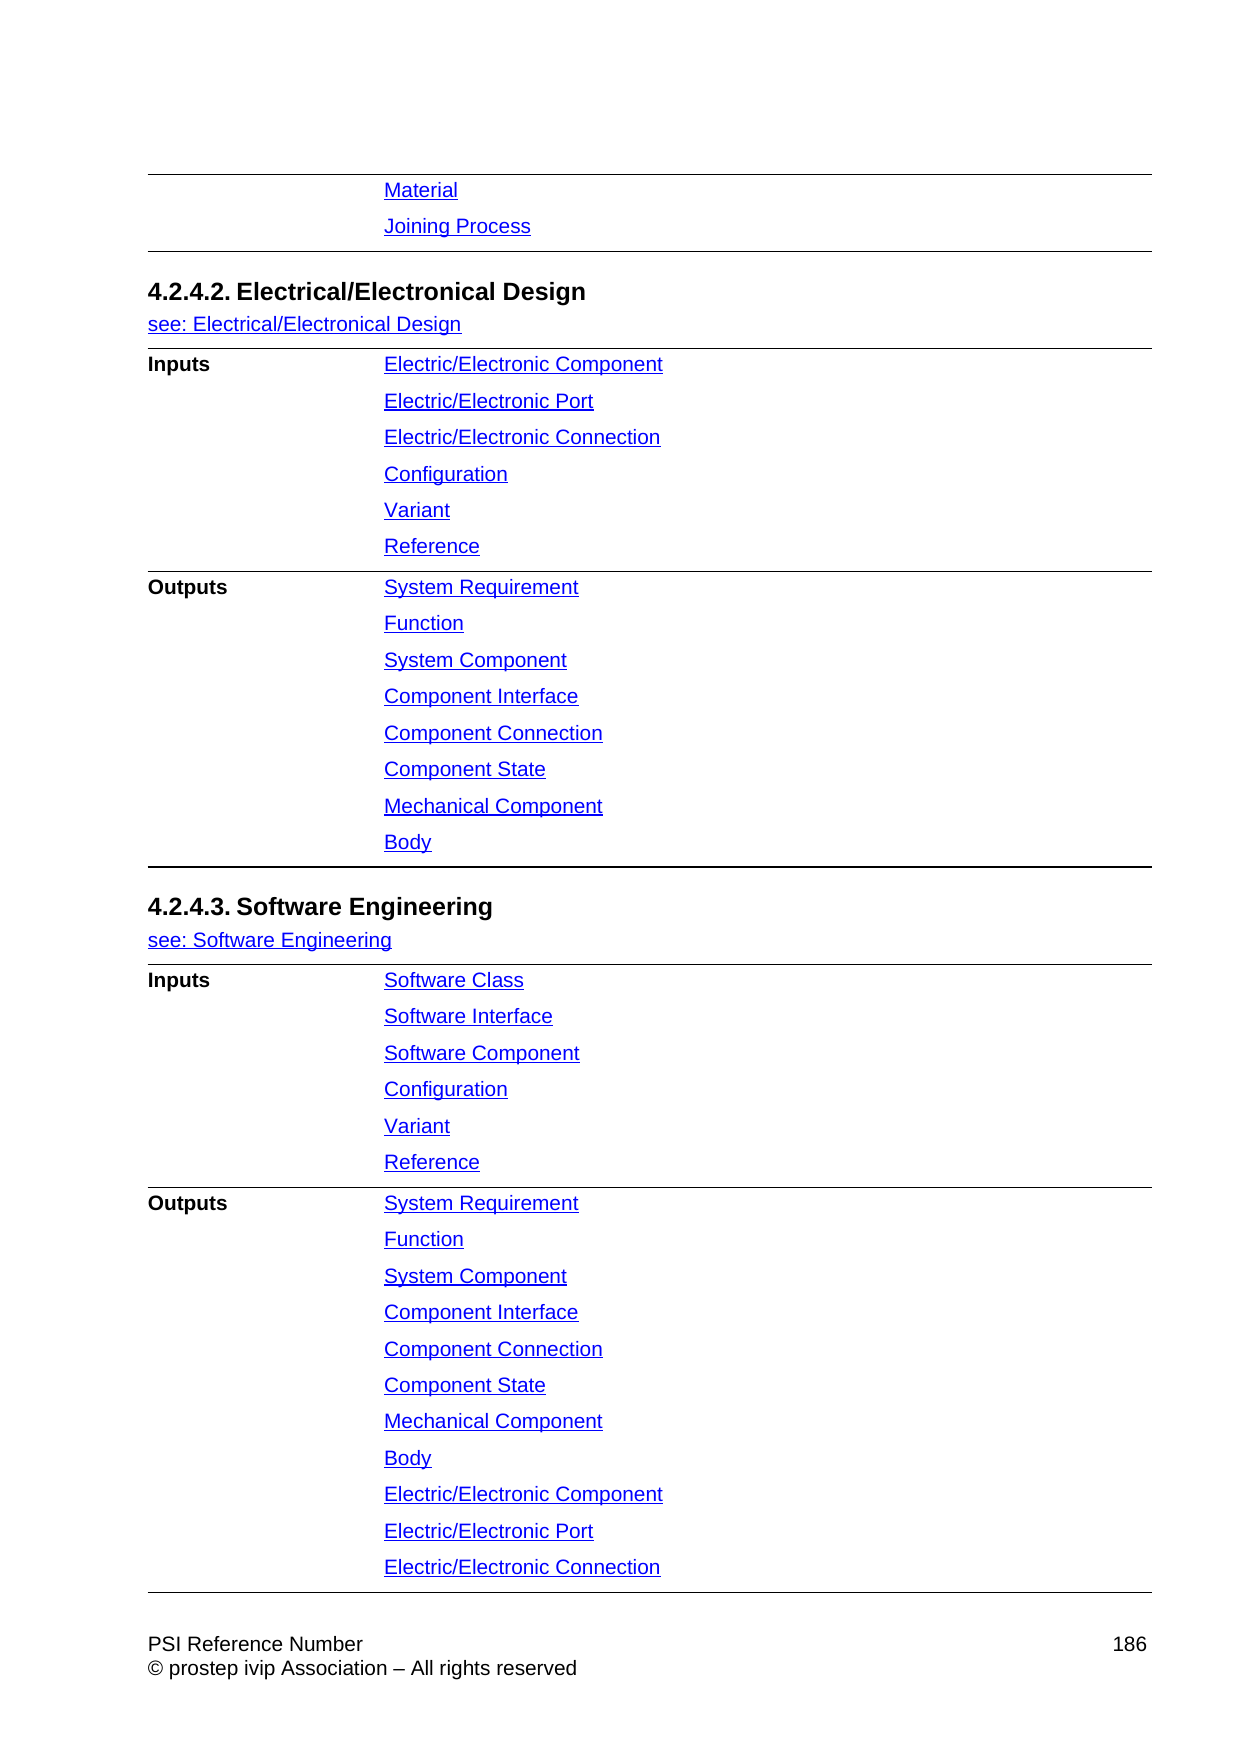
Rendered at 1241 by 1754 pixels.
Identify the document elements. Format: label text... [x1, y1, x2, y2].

subtitle Software Engineering [148, 892, 1152, 921]
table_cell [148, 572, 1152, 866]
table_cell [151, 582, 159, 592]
text see: Software Engineering [148, 927, 1152, 951]
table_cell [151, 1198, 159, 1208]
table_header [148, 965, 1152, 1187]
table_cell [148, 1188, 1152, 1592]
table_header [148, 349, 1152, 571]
text see: Electrical/Electronical Design [148, 312, 1152, 336]
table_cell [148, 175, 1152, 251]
subtitle Electrical/Electronical Design [148, 277, 1152, 305]
